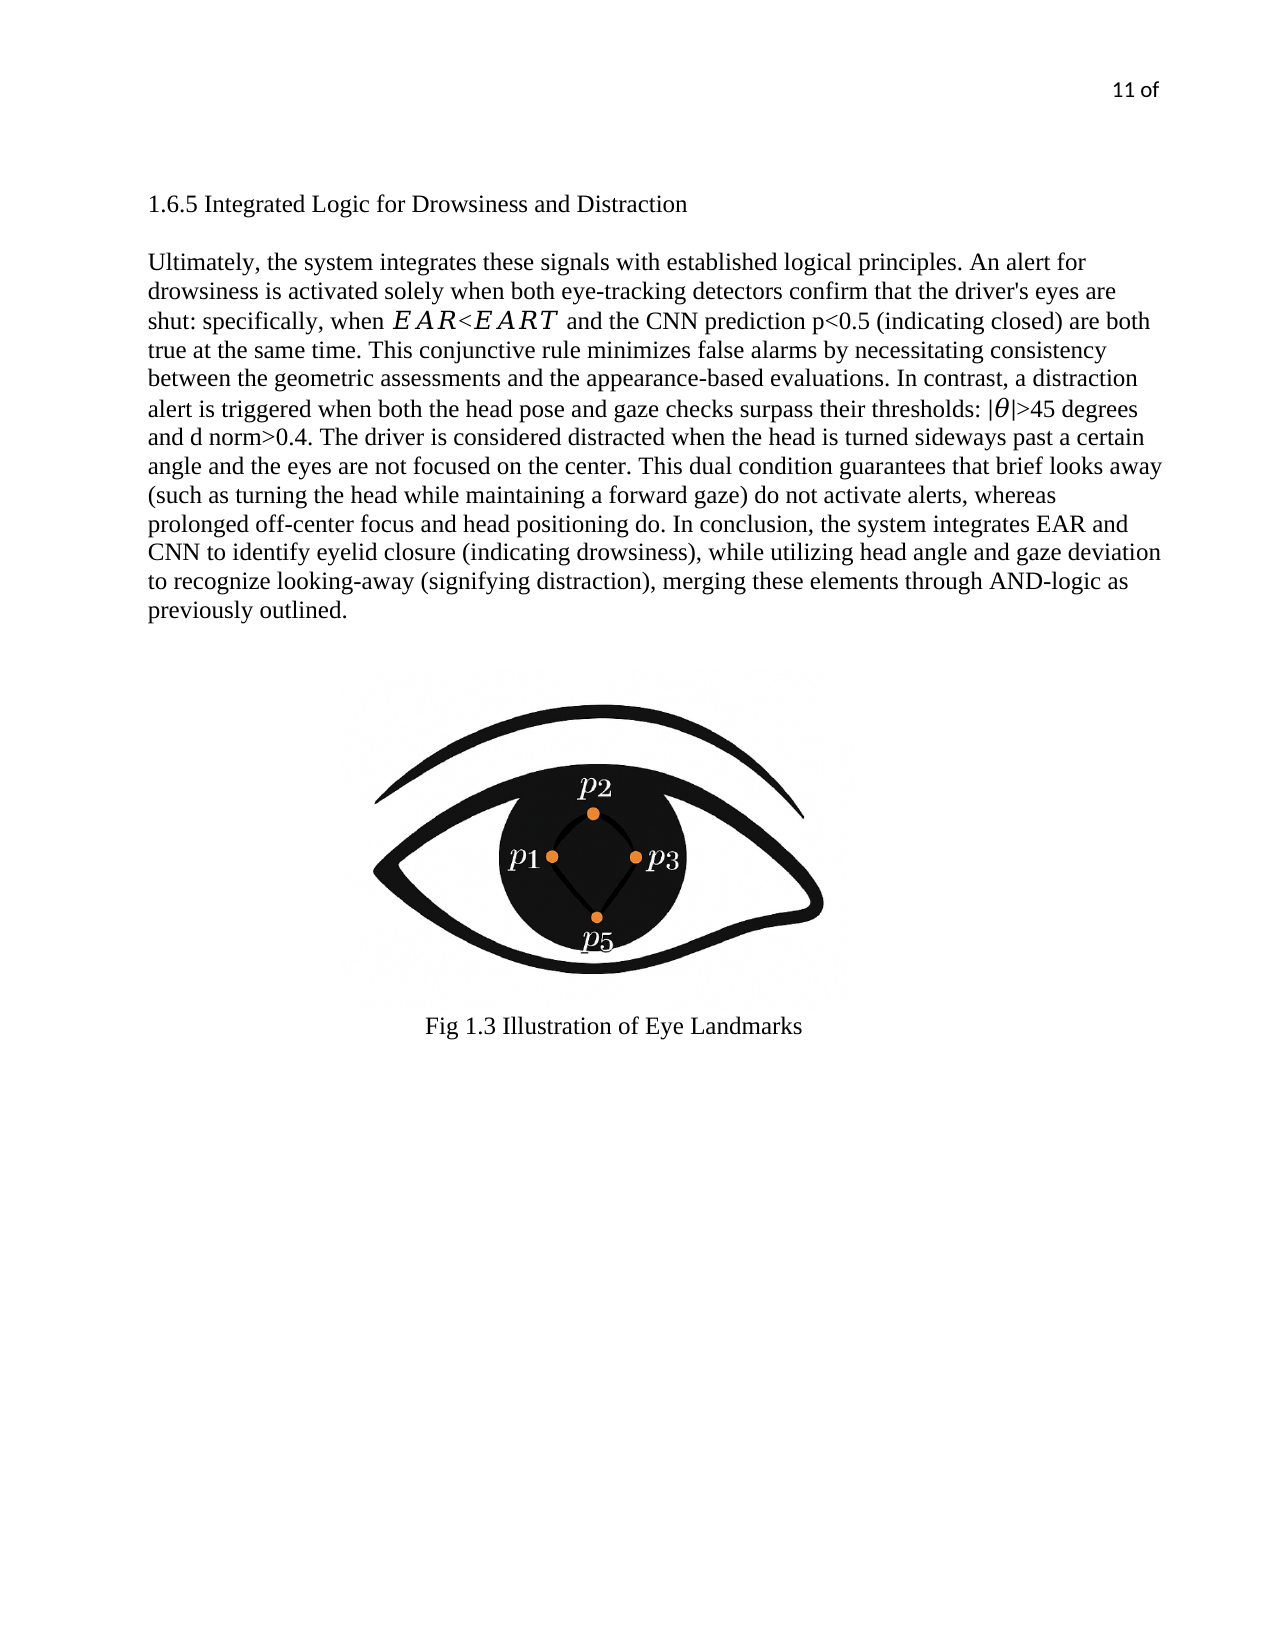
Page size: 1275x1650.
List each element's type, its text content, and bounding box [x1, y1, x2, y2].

picture [339, 668, 855, 1012]
text 1.6.5 Integrated Logic for Drowsiness and Distraction Ultimately, the system integrates these signals with established logical principles. An alert for drowsiness is activated solely when both eye-tracking detectors confirm that the driver's eyes are shut: specifically, when 𝐸𝐴𝑅<𝐸𝐴𝑅𝑇 and the CNN prediction p<0.5 (indicating closed) are both true at the same time. This conjunctive rule minimizes false alarms by necessitating consistency between the geometric assessments and the appearance-based evaluations. In contrast, a distraction alert is triggered when both the head pose and gaze checks surpass their thresholds: ∣𝜃∣>45 degrees and d norm>0.4. The driver is considered distracted when the head is turned sideways past a certain angle and the eyes are not focused on the center. This dual condition guarantees that brief looks away (such as turning the head while maintaining a forward gaze) do not activate alerts, whereas prolonged off-center focus and head positioning do. In conclusion, the system integrates EAR and CNN to identify eyelid closure (indicating drowsiness), while utilizing head angle and gaze deviation to recognize looking-away (signifying distraction), merging these elements through AND-logic as previously outlined. [148, 189, 1162, 624]
